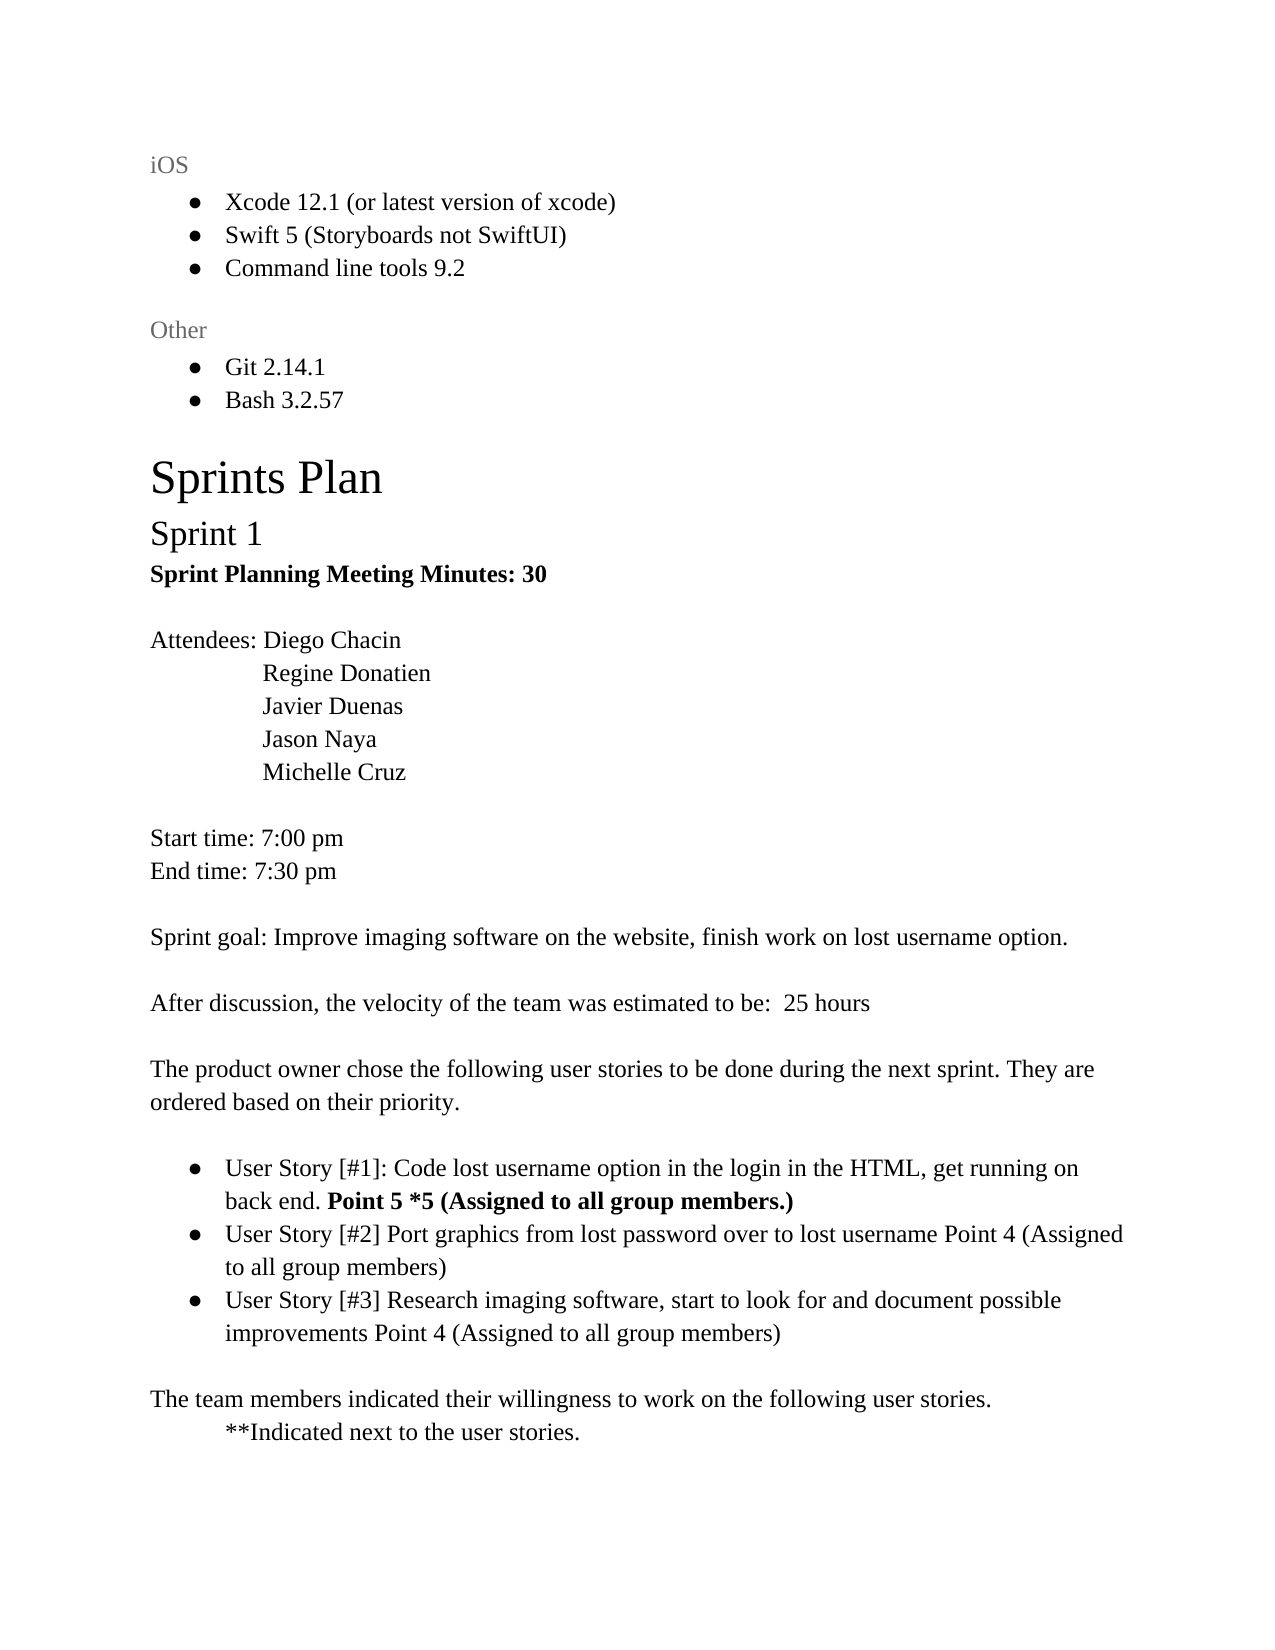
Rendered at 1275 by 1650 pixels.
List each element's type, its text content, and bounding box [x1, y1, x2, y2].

text The team members indicated their willingness to work on the following user stories. [150, 1384, 1125, 1413]
subtitle Sprints Plan [150, 449, 1125, 504]
text Jason Naya [150, 724, 1125, 753]
list User Story [#1]: Code lost username option in the login in the HTML, get running on back end. Point 5 *5 (Assigned to all group members.) [187, 1153, 1125, 1215]
list Swift 5 (Storyboards not SwiftUI) [187, 220, 1125, 249]
text **Indicated next to the user stories. [150, 1417, 1125, 1446]
text Regine Donatien [150, 658, 1125, 687]
subtitle iOS [150, 150, 1125, 179]
text After discussion, the velocity of the team was estimated to be: 25 hours [150, 988, 1125, 1017]
text Michelle Cruz [150, 757, 1125, 786]
text End time: 7:30 pm [150, 856, 1125, 885]
text Javier Duenas [150, 691, 1125, 720]
text Sprint goal: Improve imaging software on the website, finish work on lost username option. [150, 922, 1125, 951]
text Attendees: Diego Chacin [150, 625, 1125, 654]
list Git 2.14.1 [187, 352, 1125, 381]
text The product owner chose the following user stories to be done during the next sprint. They are ordered based on their priority. [150, 1054, 1125, 1116]
list User Story [#3] Research imaging software, start to look for and document possible improvements Point 4 (Assigned to all group members) [187, 1285, 1125, 1347]
list User Story [#2] Port graphics from lost password over to lost username Point 4 (Assigned to all group members) [187, 1219, 1125, 1281]
text Start time: 7:00 pm [150, 823, 1125, 852]
subtitle Sprint 1 [150, 512, 1125, 553]
text Sprint Planning Meeting Minutes: 30 [150, 559, 1125, 588]
list Bash 3.2.57 [187, 385, 1125, 414]
list Command line tools 9.2 [187, 253, 1125, 282]
subtitle Other [150, 315, 1125, 344]
list Xcode 12.1 (or latest version of xcode) [187, 187, 1125, 216]
